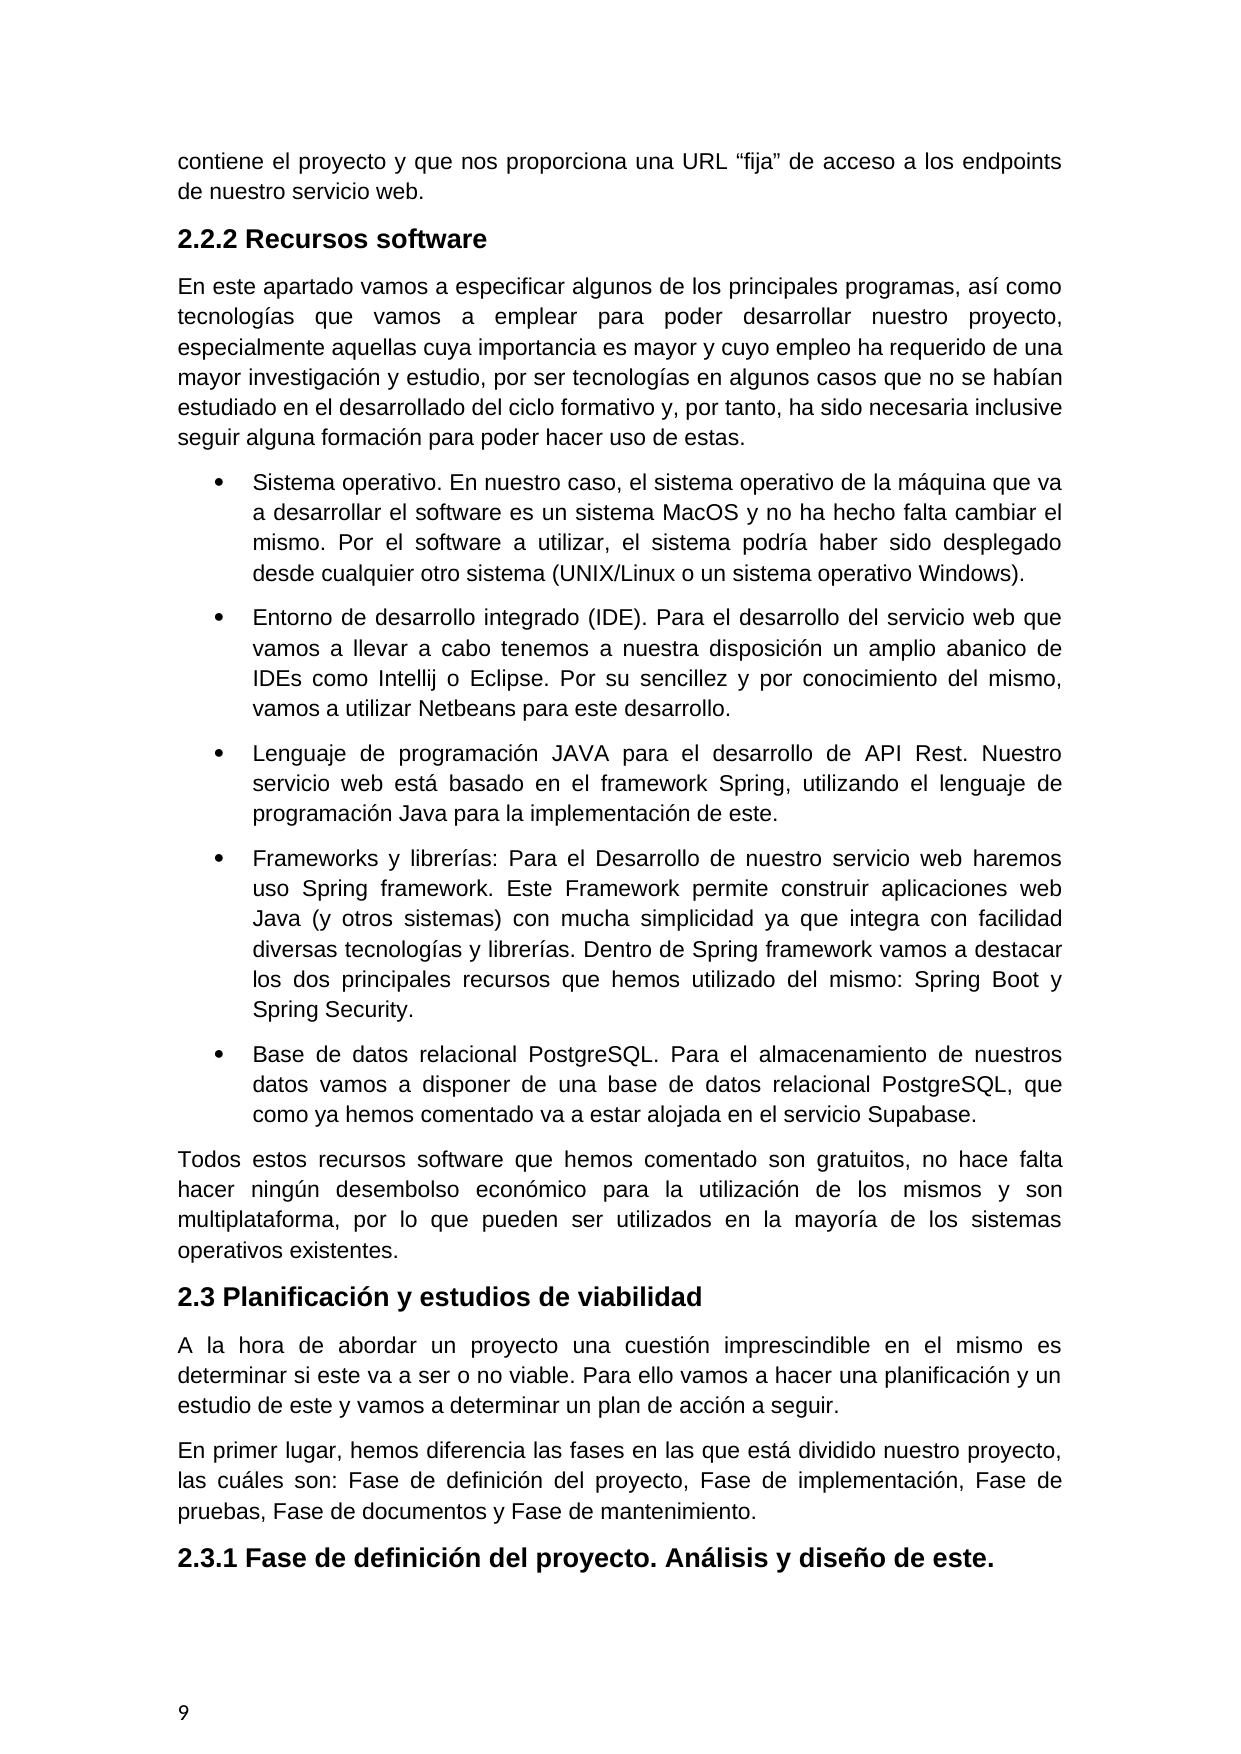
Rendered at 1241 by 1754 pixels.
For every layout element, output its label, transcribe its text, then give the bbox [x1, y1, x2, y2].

list Lenguaje de programación JAVA para el desarrollo de API Rest. Nuestro servicio web está basado en el framework Spring, utilizando el lenguaje de programación Java para la implementación de este. [215, 740, 1063, 827]
list Entorno de desarrollo integrado (IDE). Para el desarrollo del servicio web que vamos a llevar a cabo tenemos a nuestra disposición un amplio abanico de IDEs como Intellij o Eclipse. Por su sencillez y por conocimiento del mismo, vamos a utilizar Netbeans para este desarrollo. [215, 604, 1063, 721]
text En primer lugar, hemos diferencia las fases en las que está dividido nuestro proyecto, las cuáles son: Fase de definición del proyecto, Fase de implementación, Fase de pruebas, Fase de documentos y Fase de mantenimiento. [177, 1437, 1063, 1524]
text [177, 148, 1063, 204]
text Todos estos recursos software que hemos comentado son gratuitos, no hace falta hacer ningún desembolso económico para la utilización de los mismos y son multiplataforma, por lo que pueden ser utilizados en la mayoría de los sistemas operativos existentes. [177, 1146, 1063, 1263]
list Sistema operativo. En nuestro caso, el sistema operativo de la máquina que va a desarrollar el software es un sistema MacOS y no ha hecho falta cambiar el mismo. Por el software a utilizar, el sistema podría haber sido desplegado desde cualquier otro sistema (UNIX/Linux o un sistema operativo Windows). [215, 469, 1063, 586]
text En este apartado vamos a especificar algunos de los principales programas, así como tecnologías que vamos a emplear para poder desarrollar nuestro proyecto, especialmente aquellas cuya importancia es mayor y cuyo empleo ha requerido de una mayor investigación y estudio, por ser tecnologías en algunos casos que no se habían estudiado en el desarrollado del ciclo formativo y, por tanto, ha sido necesaria inclusive seguir alguna formación para poder hacer uso de estas. [177, 273, 1063, 451]
text 2.2.2 Recursos software [177, 223, 1063, 254]
text 2.3 Planificación y estudios de viabilidad [177, 1281, 1063, 1313]
text 2.3.1 Fase de definición del proyecto. Análisis y diseño de este. [177, 1542, 1063, 1574]
text A la hora de abordar un proyecto una cuestión imprescindible en el mismo es determinar si este va a ser o no viable. Para ello vamos a hacer una planificación y un estudio de este y vamos a determinar un plan de acción a seguir. [177, 1332, 1063, 1419]
list Frameworks y librerías: Para el Desarrollo de nuestro servicio web haremos uso Spring framework. Este Framework permite construir aplicaciones web Java (y otros sistemas) con mucha simplicidad ya que integra con facilidad diversas tecnologías y librerías. Dentro de Spring framework vamos a destacar los dos principales recursos que hemos utilizado del mismo: Spring Boot y Spring Security. [215, 845, 1063, 1022]
list Base de datos relacional PostgreSQL. Para el almacenamiento de nuestros datos vamos a disponer de una base de datos relacional PostgreSQL, que como ya hemos comentado va a estar alojada en el servicio Supabase. [215, 1041, 1063, 1128]
